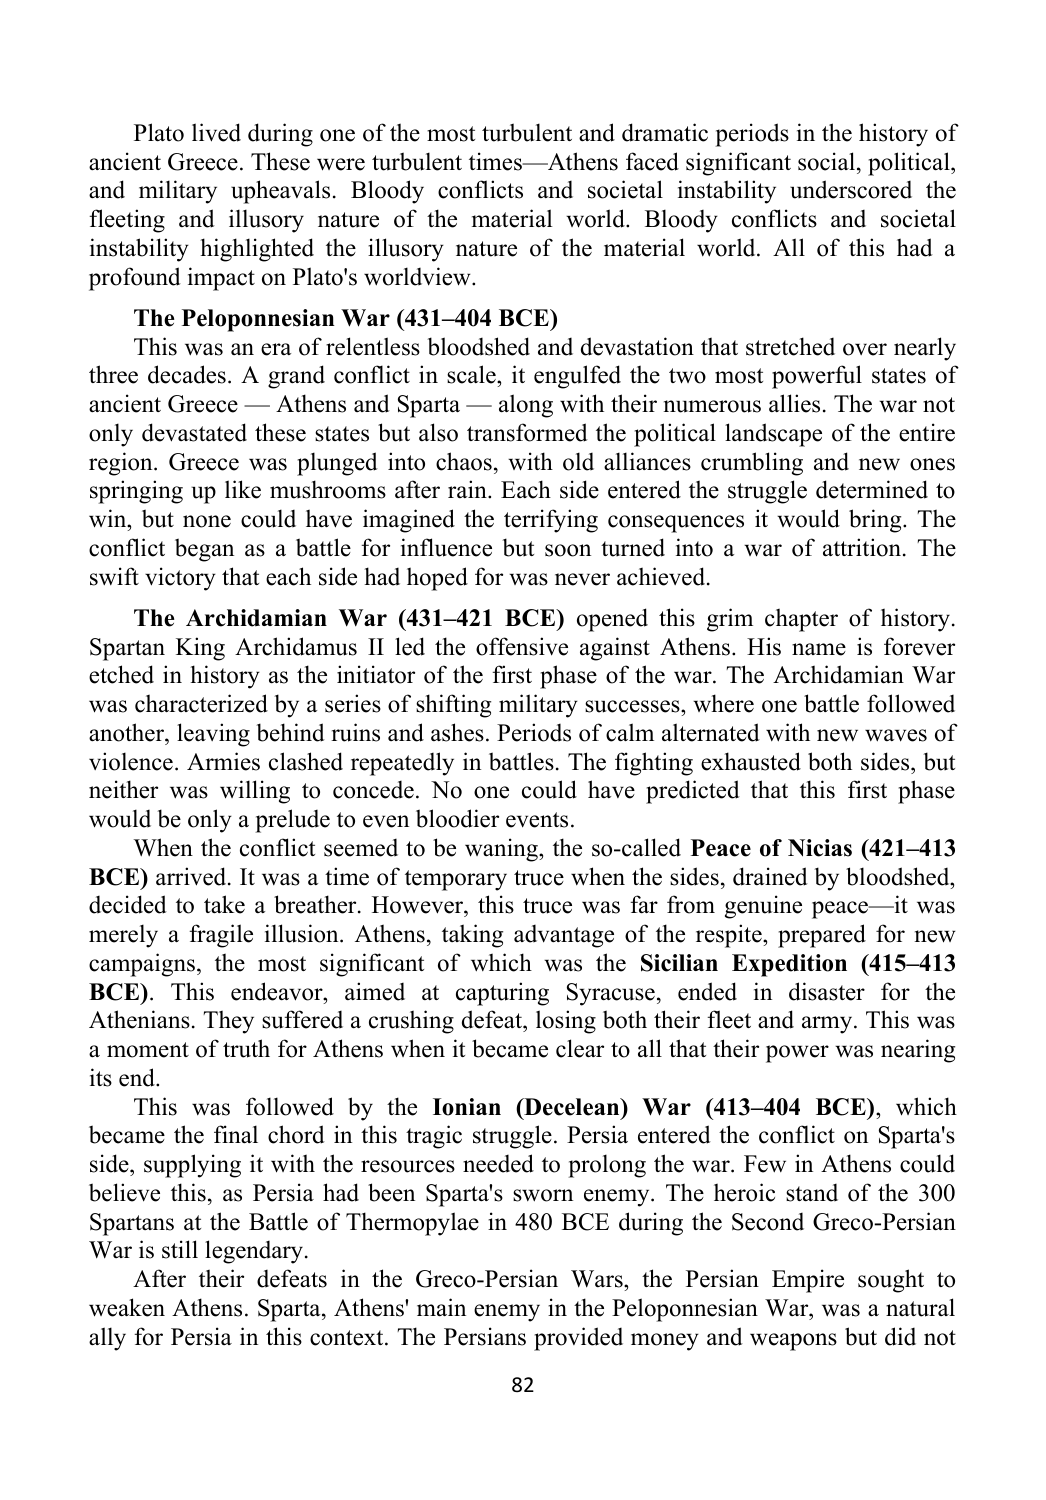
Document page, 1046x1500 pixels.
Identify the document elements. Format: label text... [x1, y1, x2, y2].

text This was an era of relentless bloodshed and devastation that stretched over nearly three decades. A grand conflict in scale, it engulfed the two most powerful states of ancient Greece — Athens and Sparta — along with their numerous allies. The war not only devastated these states but also transformed the political landscape of the entire region. Greece was plunged into chaos, with old alliances crumbling and new ones springing up like mushrooms after rain. Each side entered the struggle determined to win, but none could have imagined the terrifying consequences it would bring. The conflict began as a battle for influence but soon turned into a war of attrition. The swift victory that each side had hoped for was never achieved. [89, 332, 957, 591]
text This was followed by the Ionian (Decelean) War (413–404 BCE), which became the final chord in this tragic struggle. Persia entered the conflict on Sparta's side, supplying it with the resources needed to prolong the war. Few in Athens could believe this, as Persia had been Sparta's sworn enemy. The heroic stand of the 300 Spartans at the Battle of Thermopylae in 480 BCE during the Second Greco-Persian War is still legendary. [89, 1092, 957, 1264]
text The Archidamian War (431–421 BCE) opened this grim chapter of history. Spartan King Archidamus II led the offensive against Athens. His name is forever etched in history as the initiator of the first phase of the war. The Archidamian War was characterized by a series of shifting military successes, where one battle followed another, leaving behind ruins and ashes. Periods of calm alternated with new waves of violence. Armies clashed repeatedly in battles. The fighting exhausted both sides, but neither was willing to concede. No one could have predicted that this first phase would be only a prelude to even bloodier events. [89, 603, 957, 833]
text When the conflict seemed to be waning, the so-called Peace of Nicias (421–413 BCE) arrived. It was a time of temporary truce when the sides, drained by bloodshed, decided to take a breather. However, this truce was far from genuine peace—it was merely a fragile illusion. Athens, taking advantage of the respite, prepared for new campaigns, the most significant of which was the Sicilian Expedition (415–413 BCE). This endeavor, aimed at capturing Syracuse, ended in disaster for the Athenians. They suffered a crushing defeat, losing both their fleet and army. This was a moment of truth for Athens when it became clear to all that their power was nearing its end. [89, 833, 957, 1092]
text Plato lived during one of the most turbulent and dramatic periods in the history of ancient Greece. These were turbulent times—Athens faced significant social, political, and military upheavals. Bloody conflicts and societal instability underscored the fleeting and illusory nature of the material world. Bloody conflicts and societal instability highlighted the illusory nature of the material world. All of this had a profound impact on Plato's worldview. [89, 118, 957, 291]
text The Peloponnesian War (431–404 BCE) [89, 303, 957, 332]
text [89, 1264, 957, 1351]
